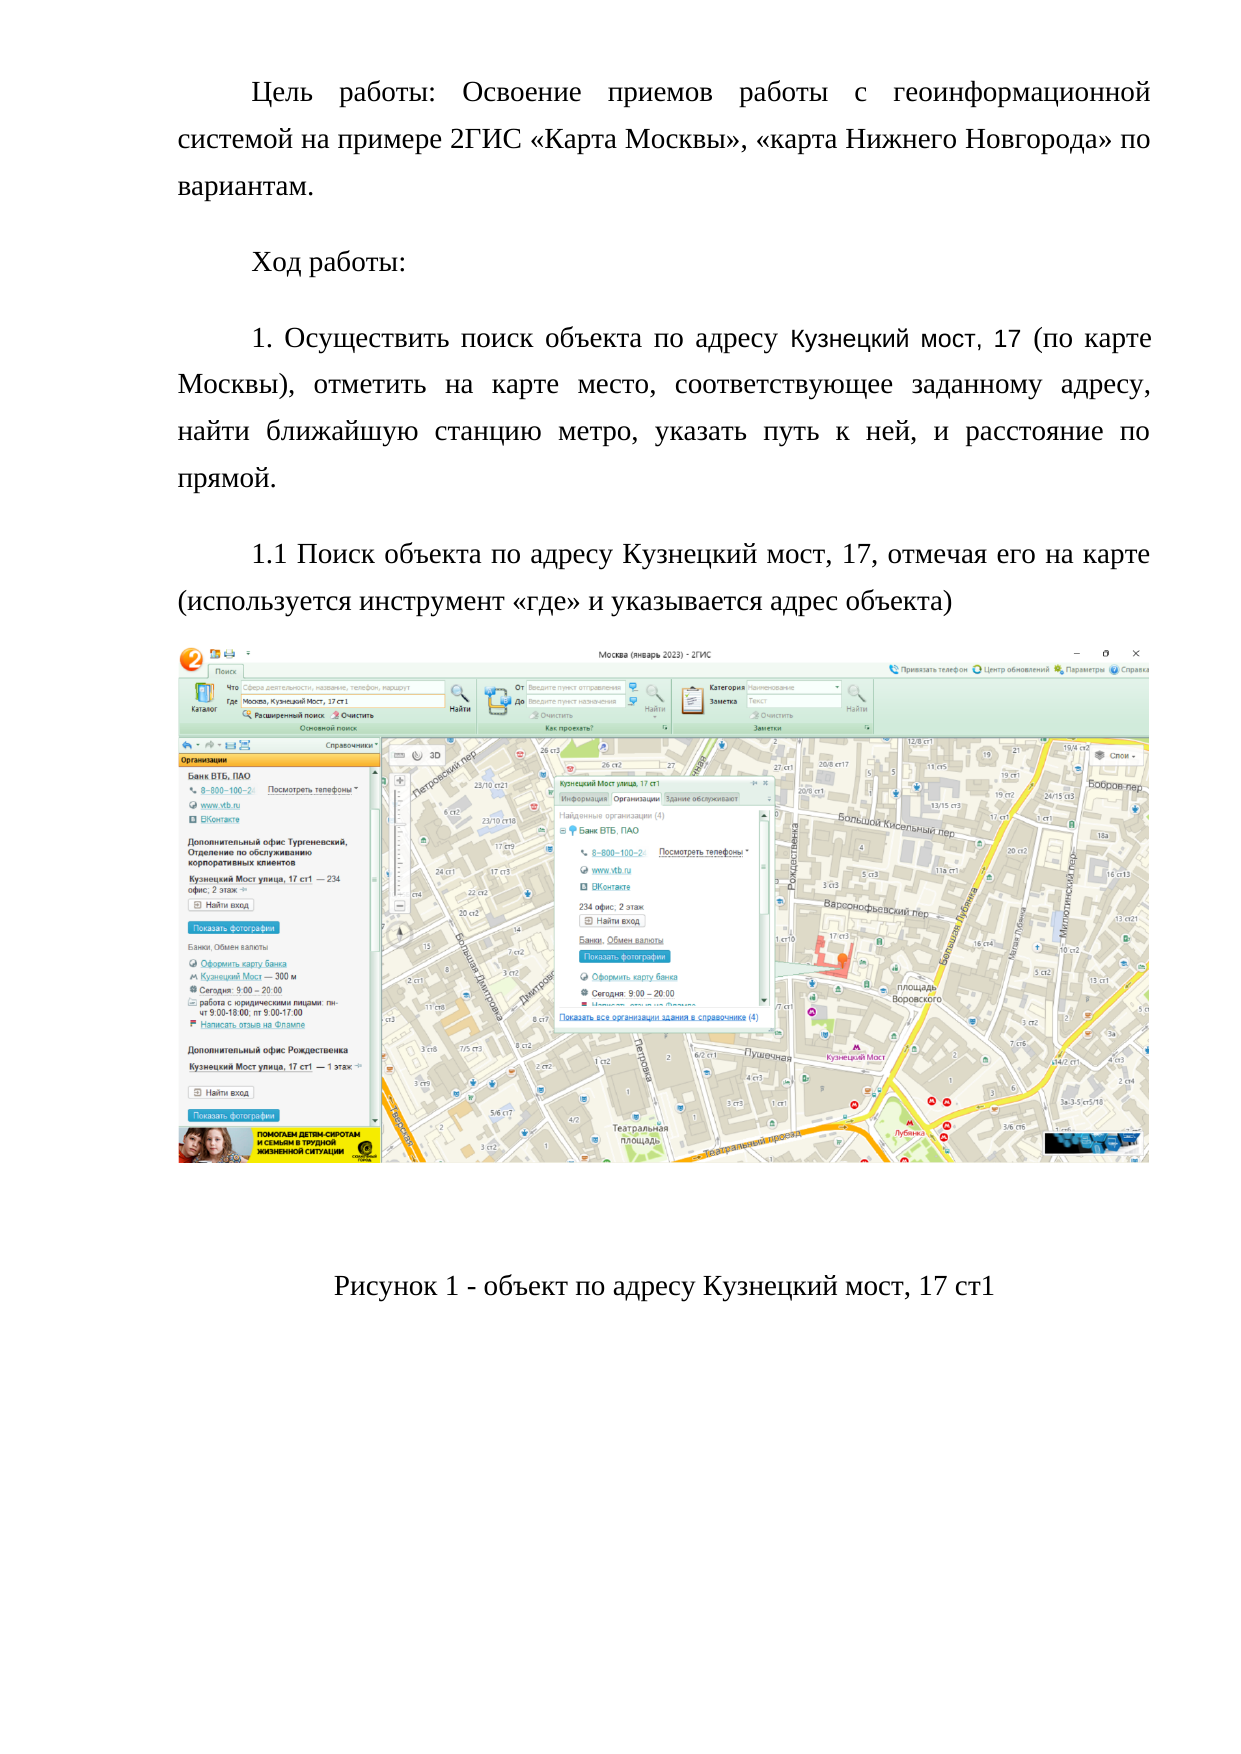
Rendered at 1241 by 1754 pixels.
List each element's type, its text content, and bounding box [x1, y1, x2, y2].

picture [177, 646, 1148, 1161]
text Цель работы: Освоение приемов работы с геоинформационной системой на примере 2ГИС «Карта Москвы», «карта Нижнего Новгорода» по вариантам. [177, 74, 1152, 201]
text 1.1 Поиск объекта по адресу Кузнецкий мост, 17, отмечая его на карте (используется инструмент «где» и указывается адрес объекта) [177, 536, 1152, 617]
text Ход работы: [177, 244, 1152, 277]
text 1. Осуществить поиск объекта по адресу Кузнецкий мост, 17 (по карте Москвы), отметить на карте место, соответствующее заданному адресу, найти ближайшую станцию метро, указать путь к ней, и расстояние по прямой. [177, 320, 1152, 494]
